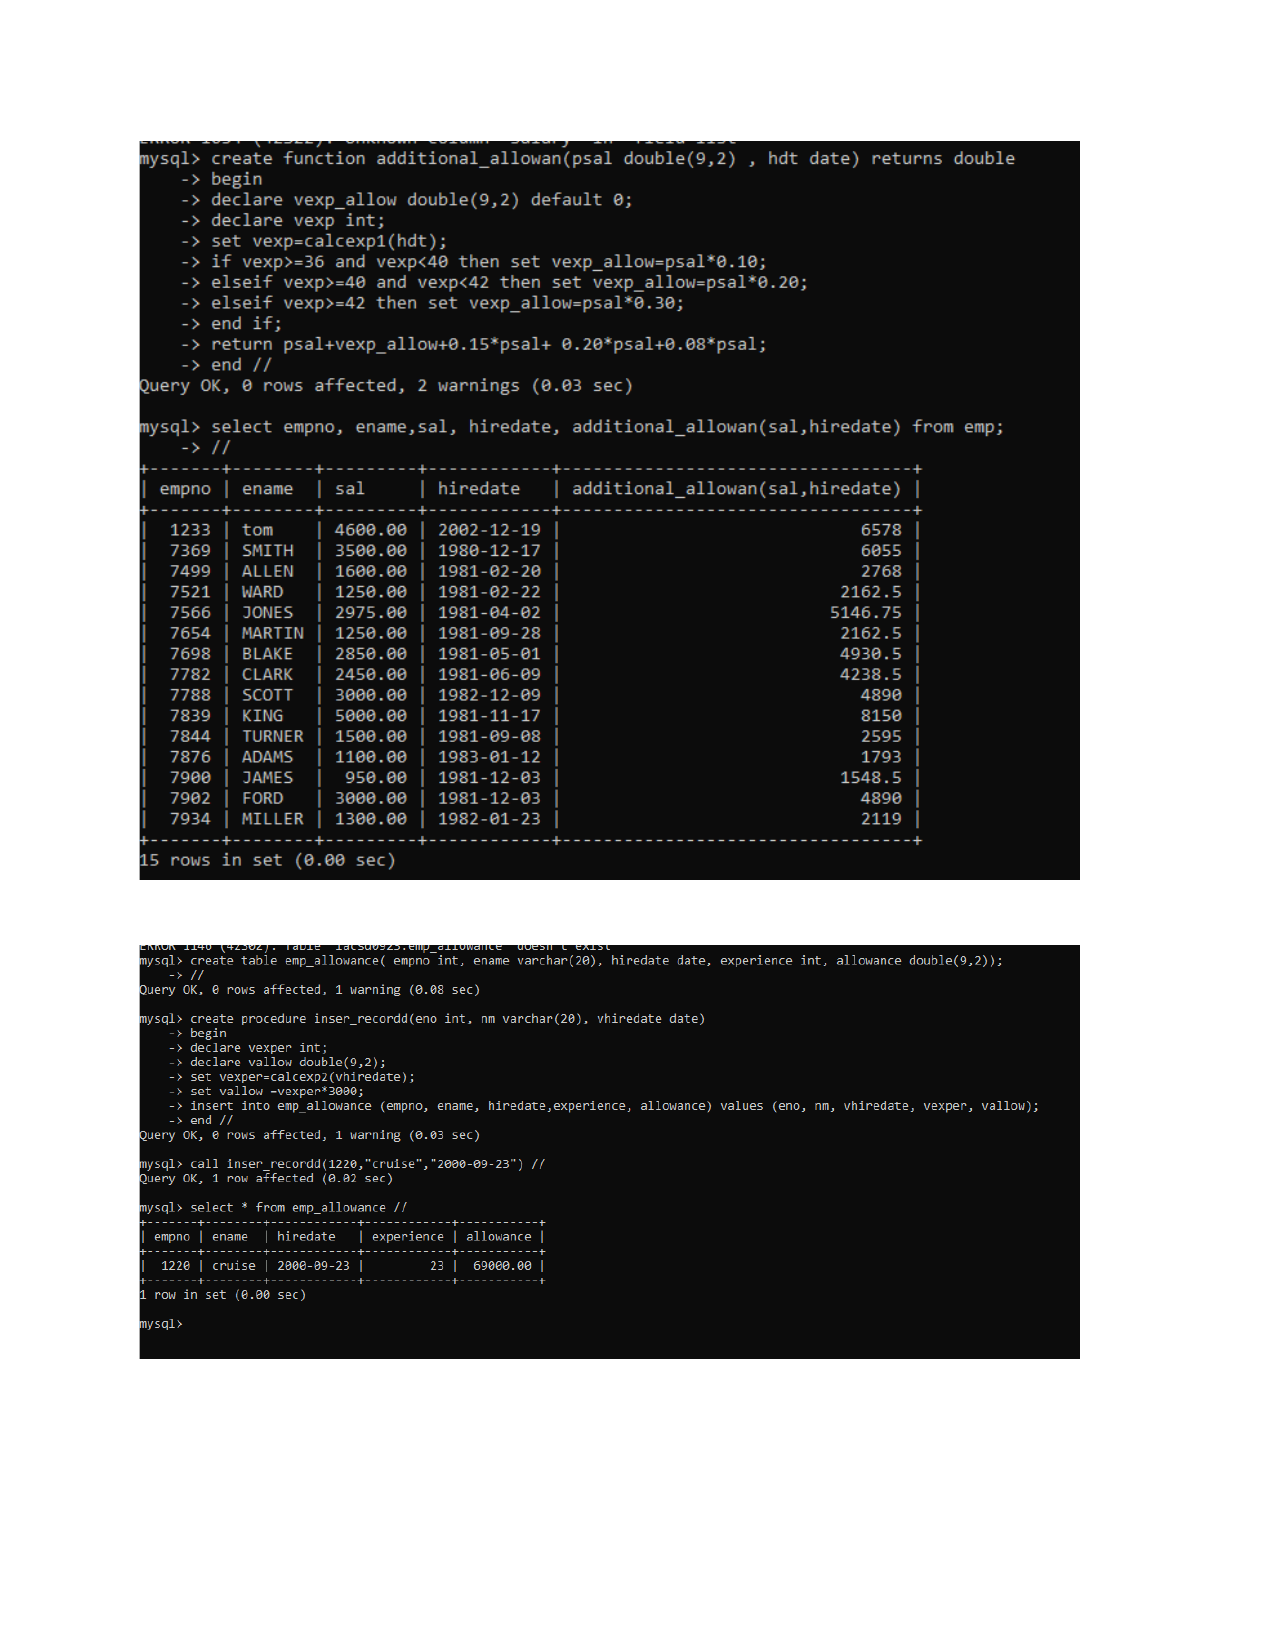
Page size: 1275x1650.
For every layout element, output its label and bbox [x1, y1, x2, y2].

picture [139, 945, 1080, 1359]
picture [139, 141, 1080, 880]
